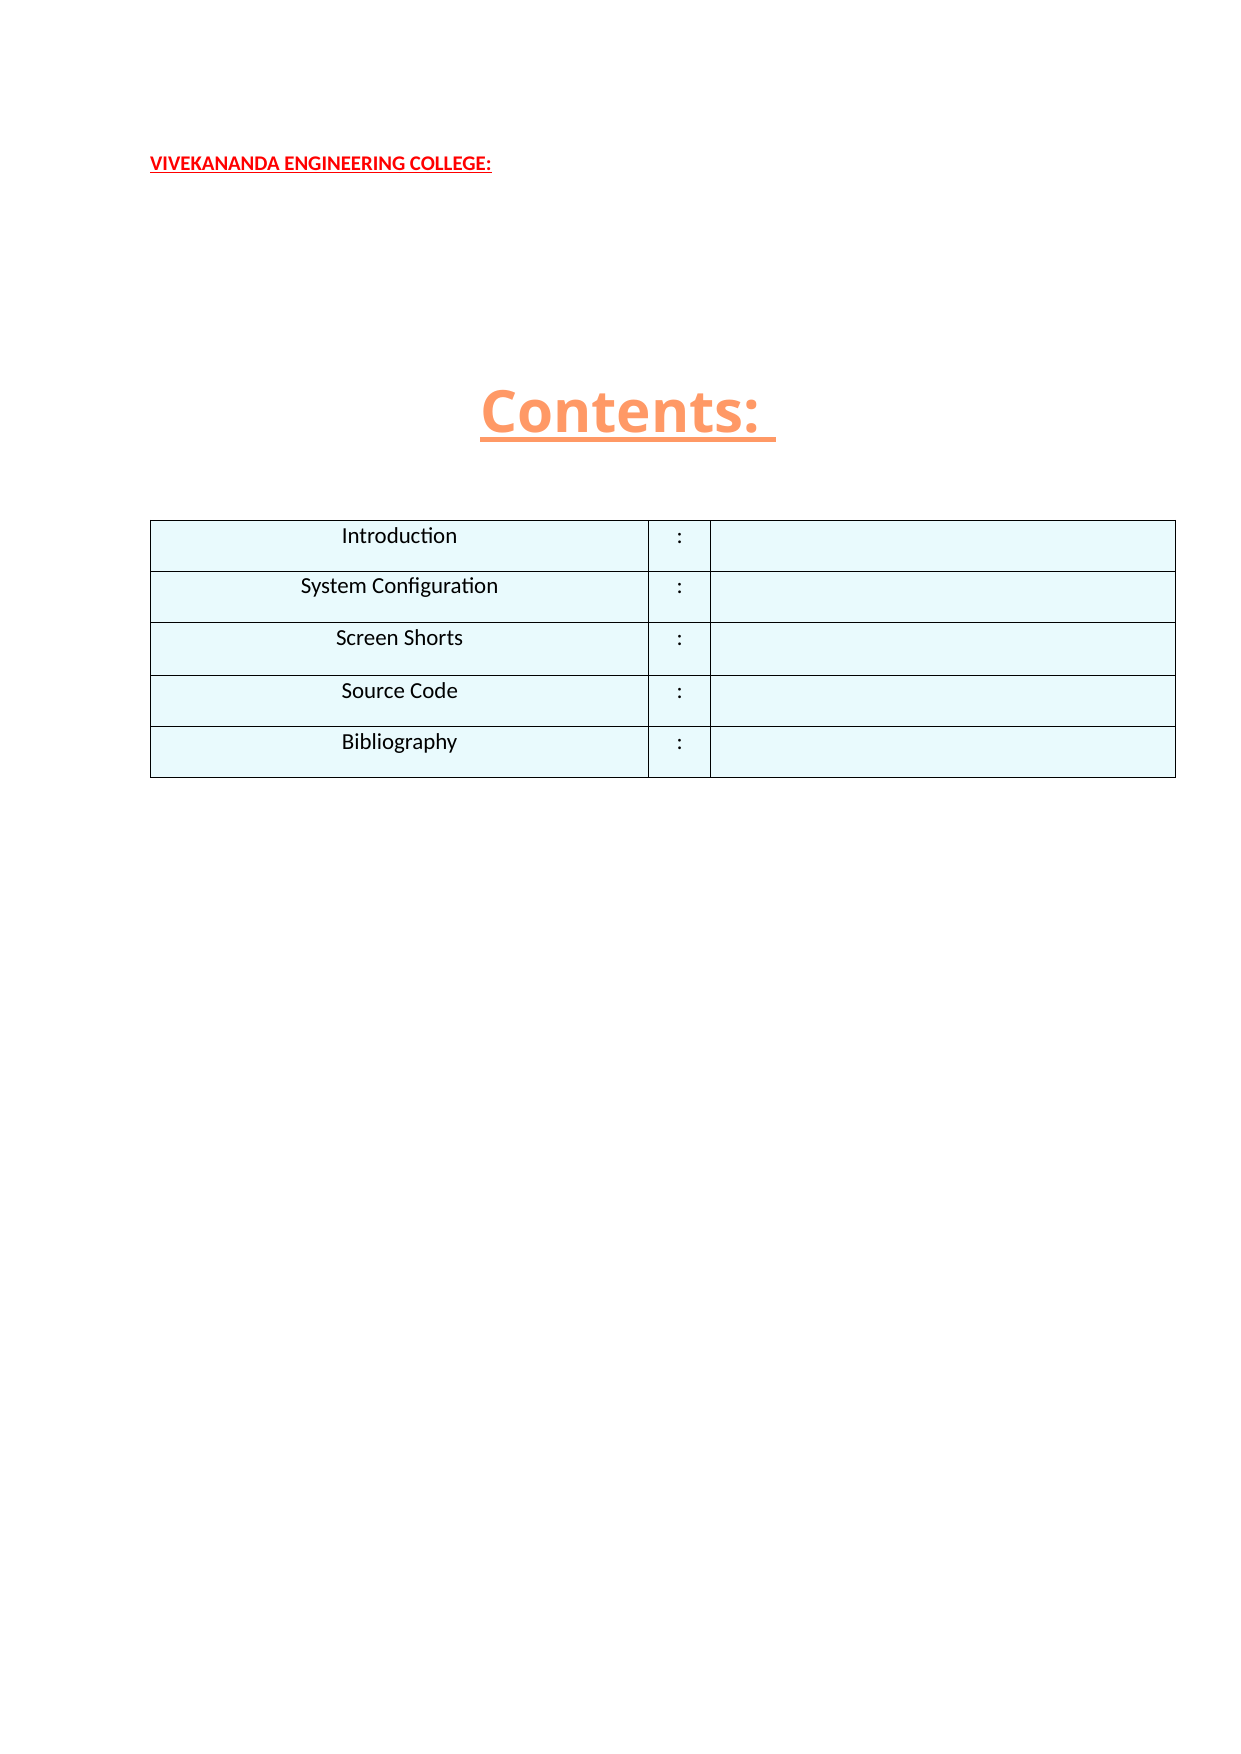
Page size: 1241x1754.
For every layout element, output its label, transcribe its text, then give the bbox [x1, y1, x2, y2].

text Contents: [150, 370, 1090, 450]
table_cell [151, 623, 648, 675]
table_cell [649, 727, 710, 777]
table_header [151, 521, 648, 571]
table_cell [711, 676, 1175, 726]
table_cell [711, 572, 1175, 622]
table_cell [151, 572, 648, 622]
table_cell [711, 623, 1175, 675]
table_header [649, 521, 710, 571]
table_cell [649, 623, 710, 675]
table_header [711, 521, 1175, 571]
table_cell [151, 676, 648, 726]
text VIVEKANANDA ENGINEERING COLLEGE: [150, 150, 1090, 175]
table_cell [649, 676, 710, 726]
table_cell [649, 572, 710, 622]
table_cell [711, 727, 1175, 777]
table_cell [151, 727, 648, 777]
